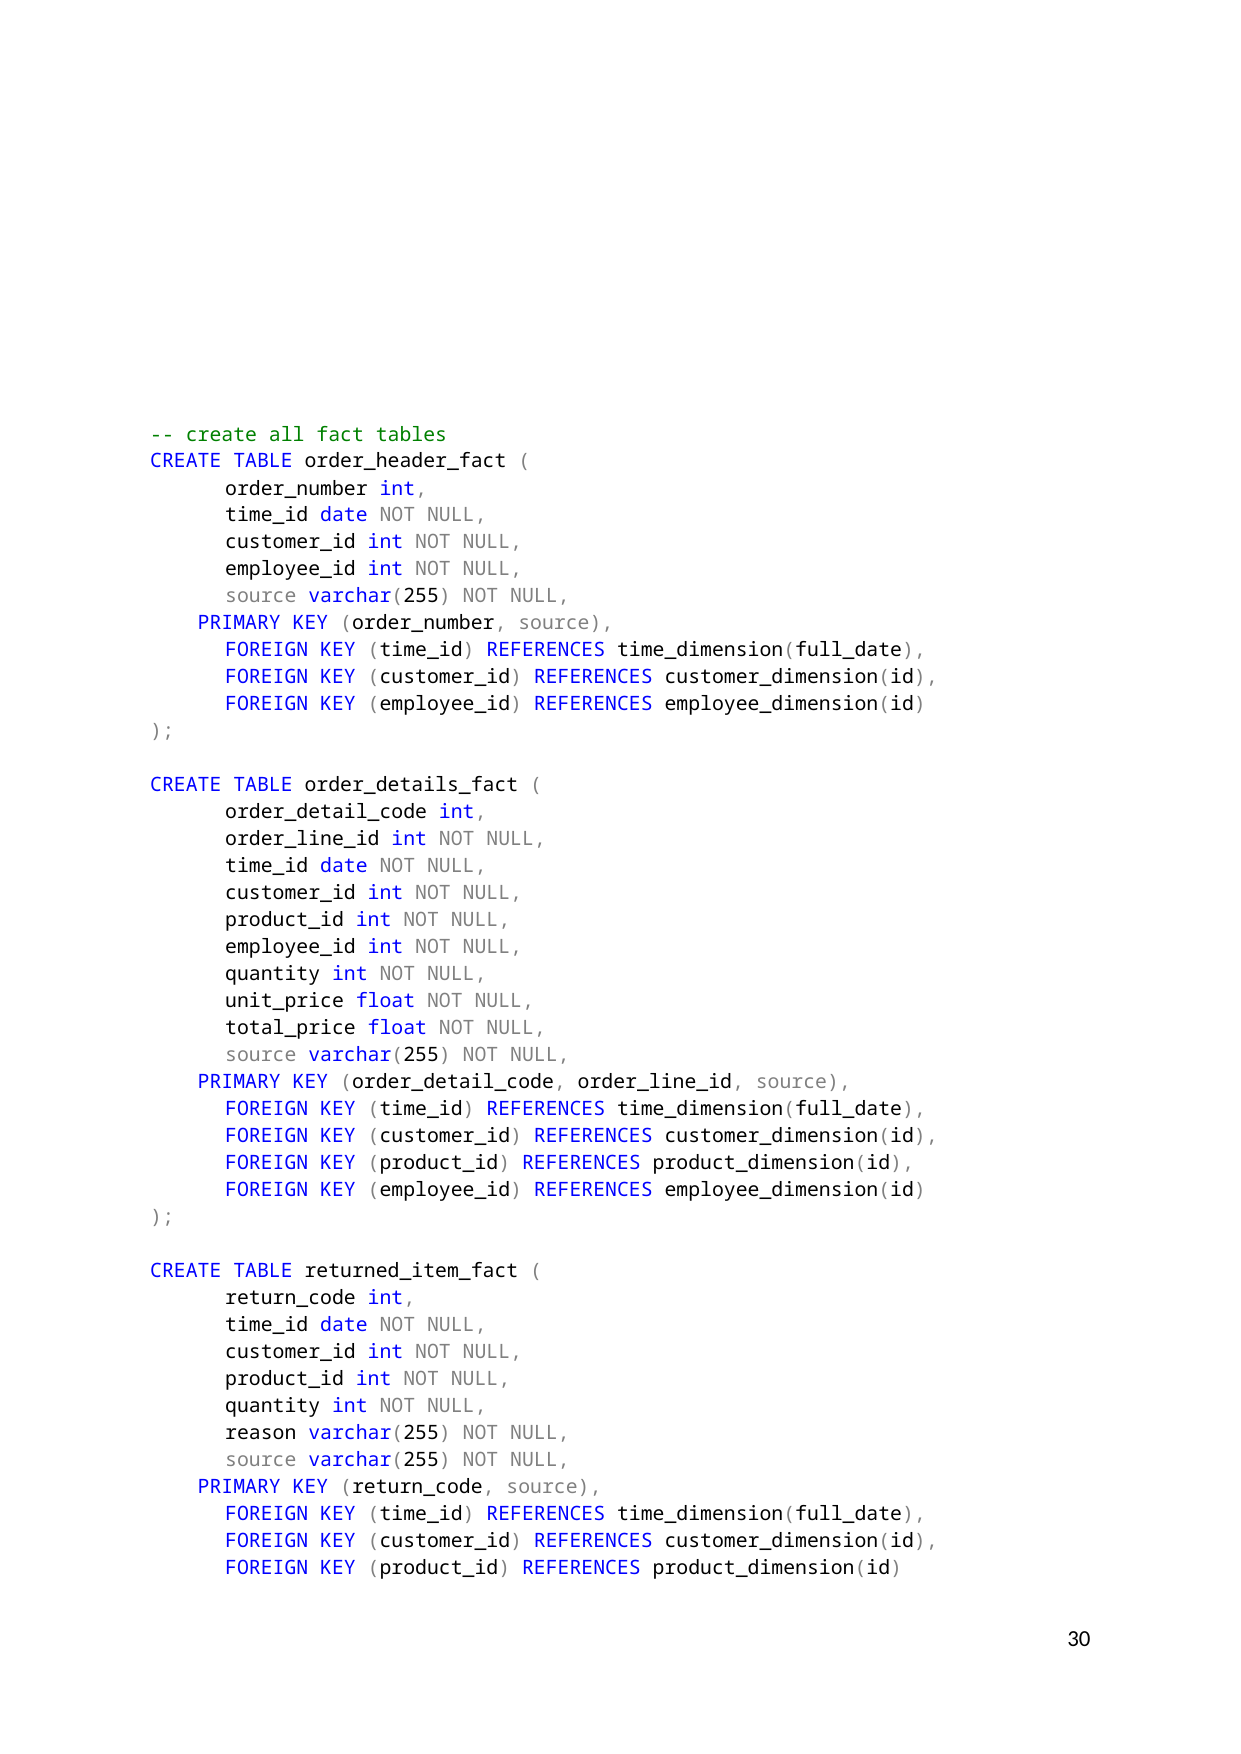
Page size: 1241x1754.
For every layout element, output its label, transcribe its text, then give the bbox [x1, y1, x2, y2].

text employee_id int NOT NULL, [150, 555, 1090, 582]
text customer_id int NOT NULL, [150, 878, 1090, 905]
text quantity int NOT NULL, [150, 959, 1090, 986]
text FOREIGN KEY (product_id) REFERENCES product_dimension(id) [150, 1553, 1090, 1580]
text unit_price float NOT NULL, [150, 986, 1090, 1013]
text time_id date NOT NULL, [150, 851, 1090, 878]
text FOREIGN KEY (employee_id) REFERENCES employee_dimension(id) [150, 1175, 1090, 1202]
text time_id date NOT NULL, [150, 1310, 1090, 1337]
text reason varchar(255) NOT NULL, [150, 1418, 1090, 1445]
text FOREIGN KEY (time_id) REFERENCES time_dimension(full_date), [150, 1094, 1090, 1121]
text FOREIGN KEY (customer_id) REFERENCES customer_dimension(id), [150, 663, 1090, 689]
text product_id int NOT NULL, [150, 1364, 1090, 1391]
text CREATE TABLE order_details_fact ( [150, 771, 1090, 797]
text source varchar(255) NOT NULL, [150, 1040, 1090, 1067]
text return_code int, [150, 1283, 1090, 1310]
text FOREIGN KEY (employee_id) REFERENCES employee_dimension(id) [150, 689, 1090, 717]
text FOREIGN KEY (time_id) REFERENCES time_dimension(full_date), [150, 636, 1090, 663]
text CREATE TABLE returned_item_fact ( [150, 1256, 1090, 1283]
text customer_id int NOT NULL, [150, 528, 1090, 555]
text FOREIGN KEY (time_id) REFERENCES time_dimension(full_date), [150, 1499, 1090, 1526]
text product_id int NOT NULL, [150, 905, 1090, 932]
text source varchar(255) NOT NULL, [150, 1445, 1090, 1472]
text FOREIGN KEY (customer_id) REFERENCES customer_dimension(id), [150, 1526, 1090, 1553]
text PRIMARY KEY (order_detail_code, order_line_id, source), [150, 1067, 1090, 1094]
text -- create all fact tables [150, 420, 1090, 447]
text employee_id int NOT NULL, [150, 932, 1090, 959]
text source varchar(255) NOT NULL, [150, 582, 1090, 609]
text total_price float NOT NULL, [150, 1013, 1090, 1040]
text quantity int NOT NULL, [150, 1391, 1090, 1418]
text order_line_id int NOT NULL, [150, 824, 1090, 851]
text FOREIGN KEY (product_id) REFERENCES product_dimension(id), [150, 1148, 1090, 1175]
text customer_id int NOT NULL, [150, 1337, 1090, 1364]
text time_id date NOT NULL, [150, 501, 1090, 528]
text ); [150, 717, 1090, 743]
text order_detail_code int, [150, 797, 1090, 824]
text CREATE TABLE order_header_fact ( [150, 447, 1090, 474]
text order_number int, [150, 474, 1090, 501]
text ); [150, 1202, 1090, 1229]
text FOREIGN KEY (customer_id) REFERENCES customer_dimension(id), [150, 1121, 1090, 1148]
text PRIMARY KEY (return_code, source), [150, 1472, 1090, 1499]
text PRIMARY KEY (order_number, source), [150, 609, 1090, 636]
